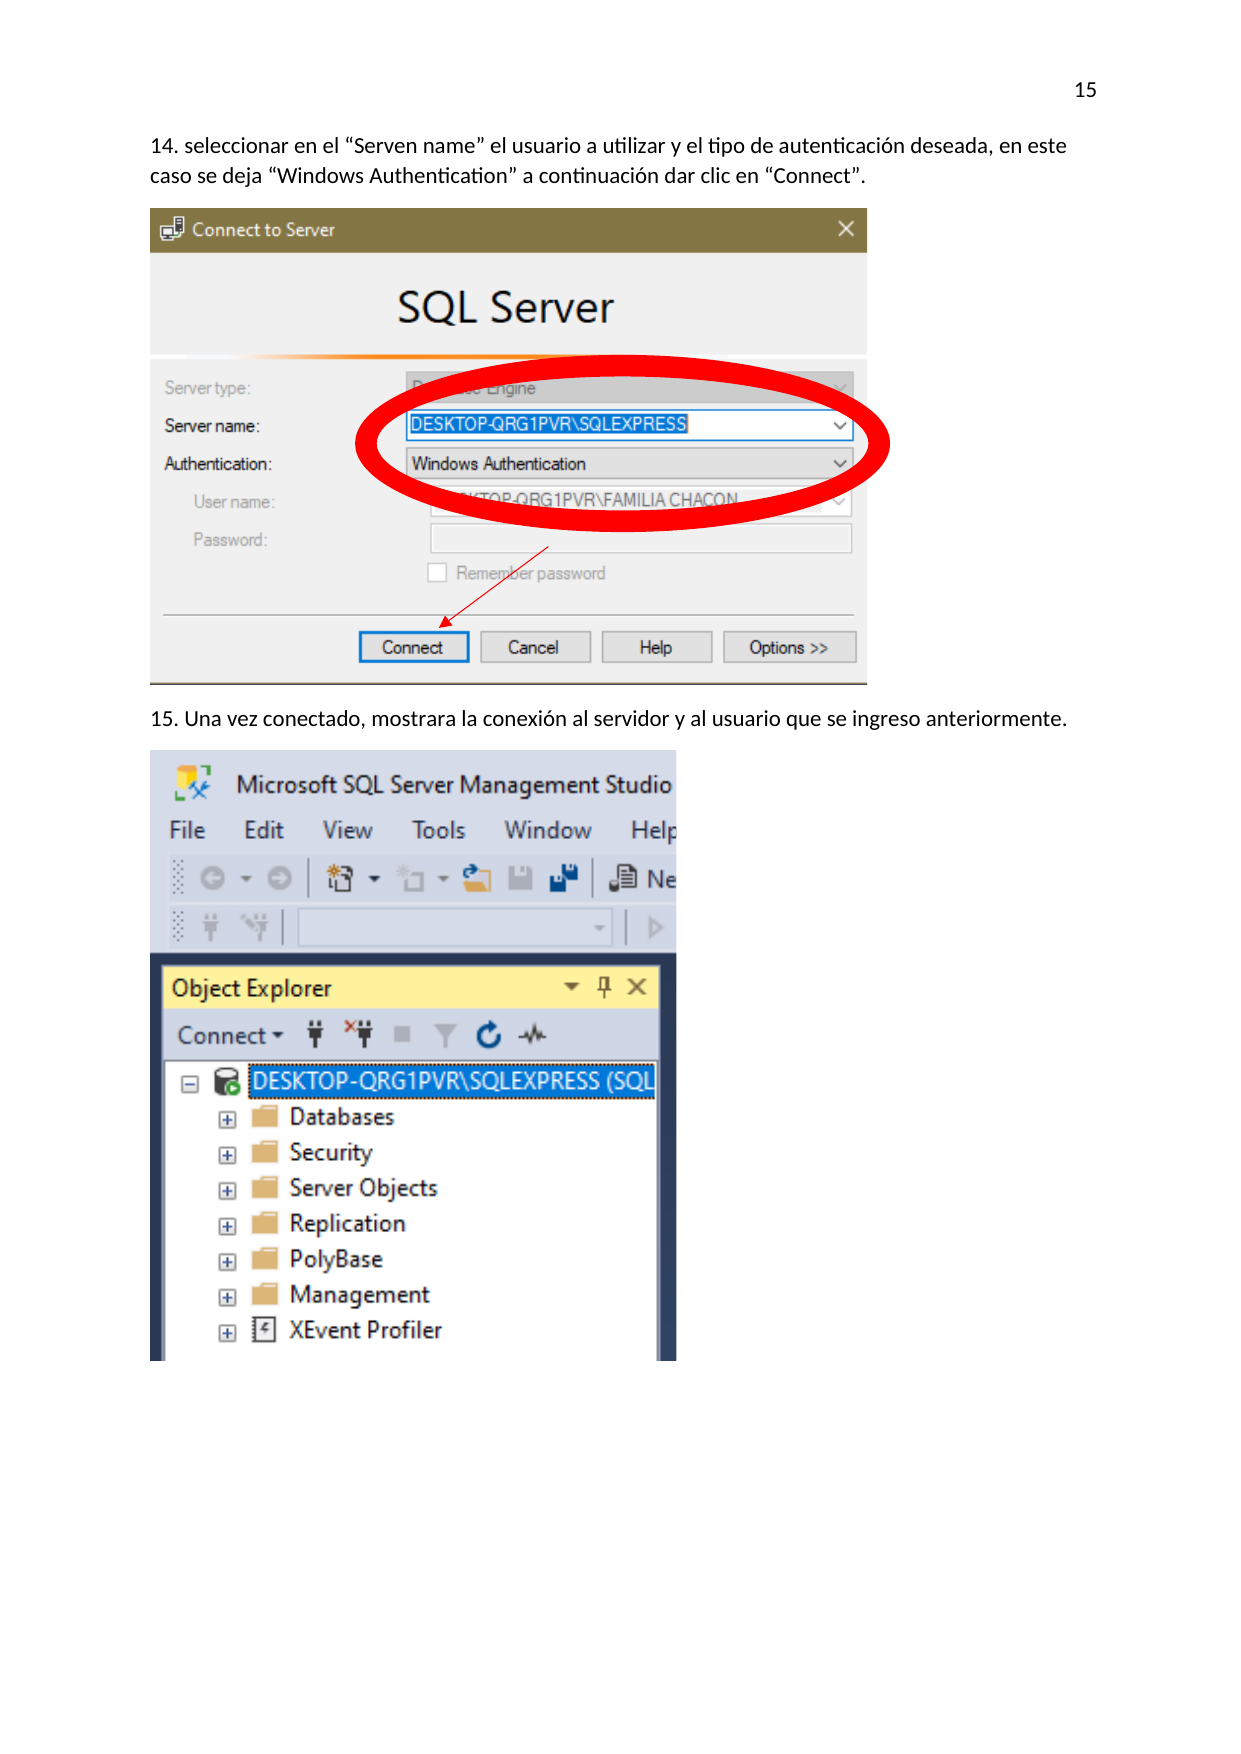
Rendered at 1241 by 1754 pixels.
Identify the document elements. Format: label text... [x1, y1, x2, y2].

picture [150, 208, 868, 685]
picture [377, 377, 868, 510]
text 14. seleccionar en el “Serven name” el usuario a utilizar y el tipo de autenticación deseada, en este caso se deja “Windows Authentication” a continuación dar clic en “Connect”. [150, 131, 1097, 189]
picture [150, 750, 677, 1361]
text 15. Una vez conectado, mostrara la conexión al servidor y al usuario que se ingreso anteriormente. [150, 704, 1097, 732]
